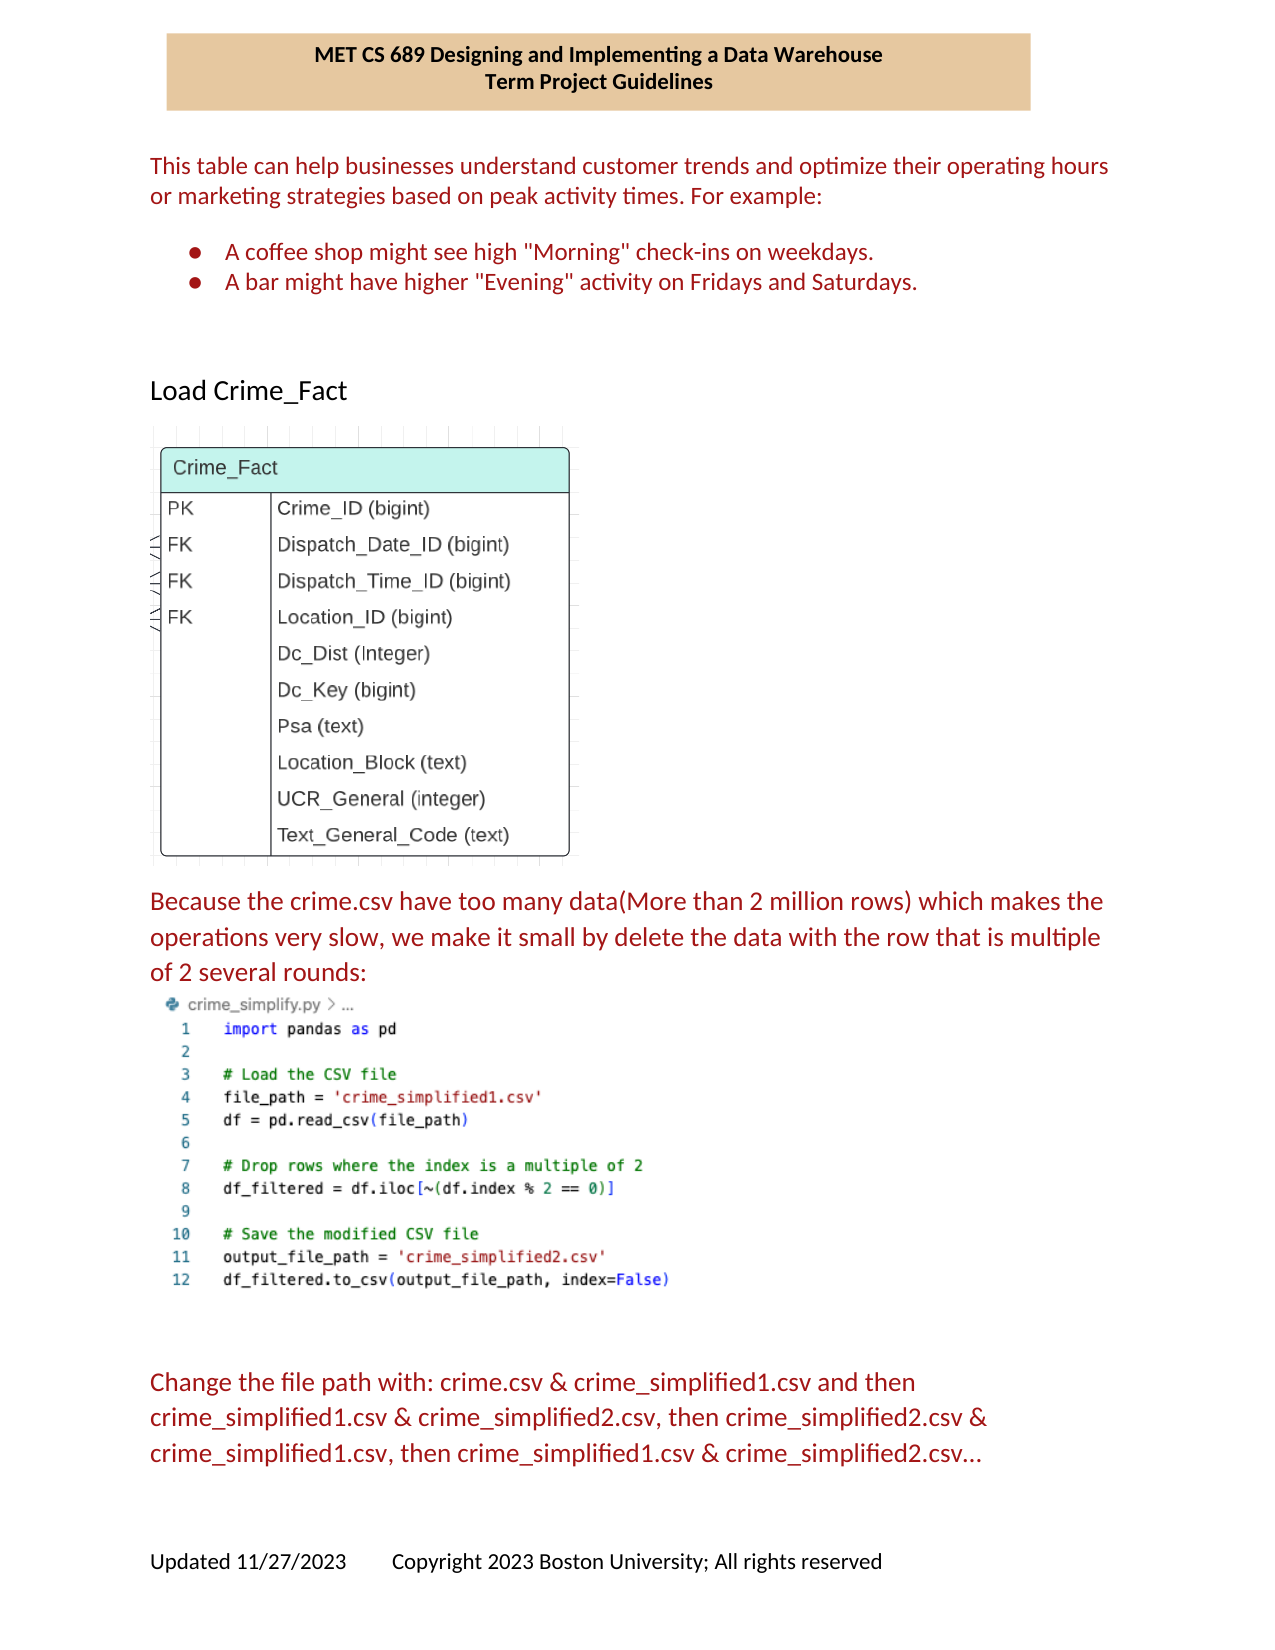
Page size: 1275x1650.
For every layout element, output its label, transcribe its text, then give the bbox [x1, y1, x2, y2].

list A coffee shop might see high "Morning" check-ins on weekdays. [187, 236, 1125, 267]
text This table can help businesses understand customer trends and optimize their operating hours or marketing strategies based on peak activity times. For example: [150, 150, 1125, 211]
text Change the file path with: crime.csv & crime_simplified1.csv and then crime_simplified1.csv & crime_simplified2.csv, then crime_simplified2.csv & crime_simplified1.csv, then crime_simplified1.csv & crime_simplified2.csv… [150, 1365, 1125, 1469]
picture [150, 990, 690, 1294]
list A bar might have higher "Evening" activity on Fridays and Saturdays. [187, 267, 1125, 297]
picture [150, 426, 580, 866]
text Load Crime_Fact [150, 372, 1125, 407]
